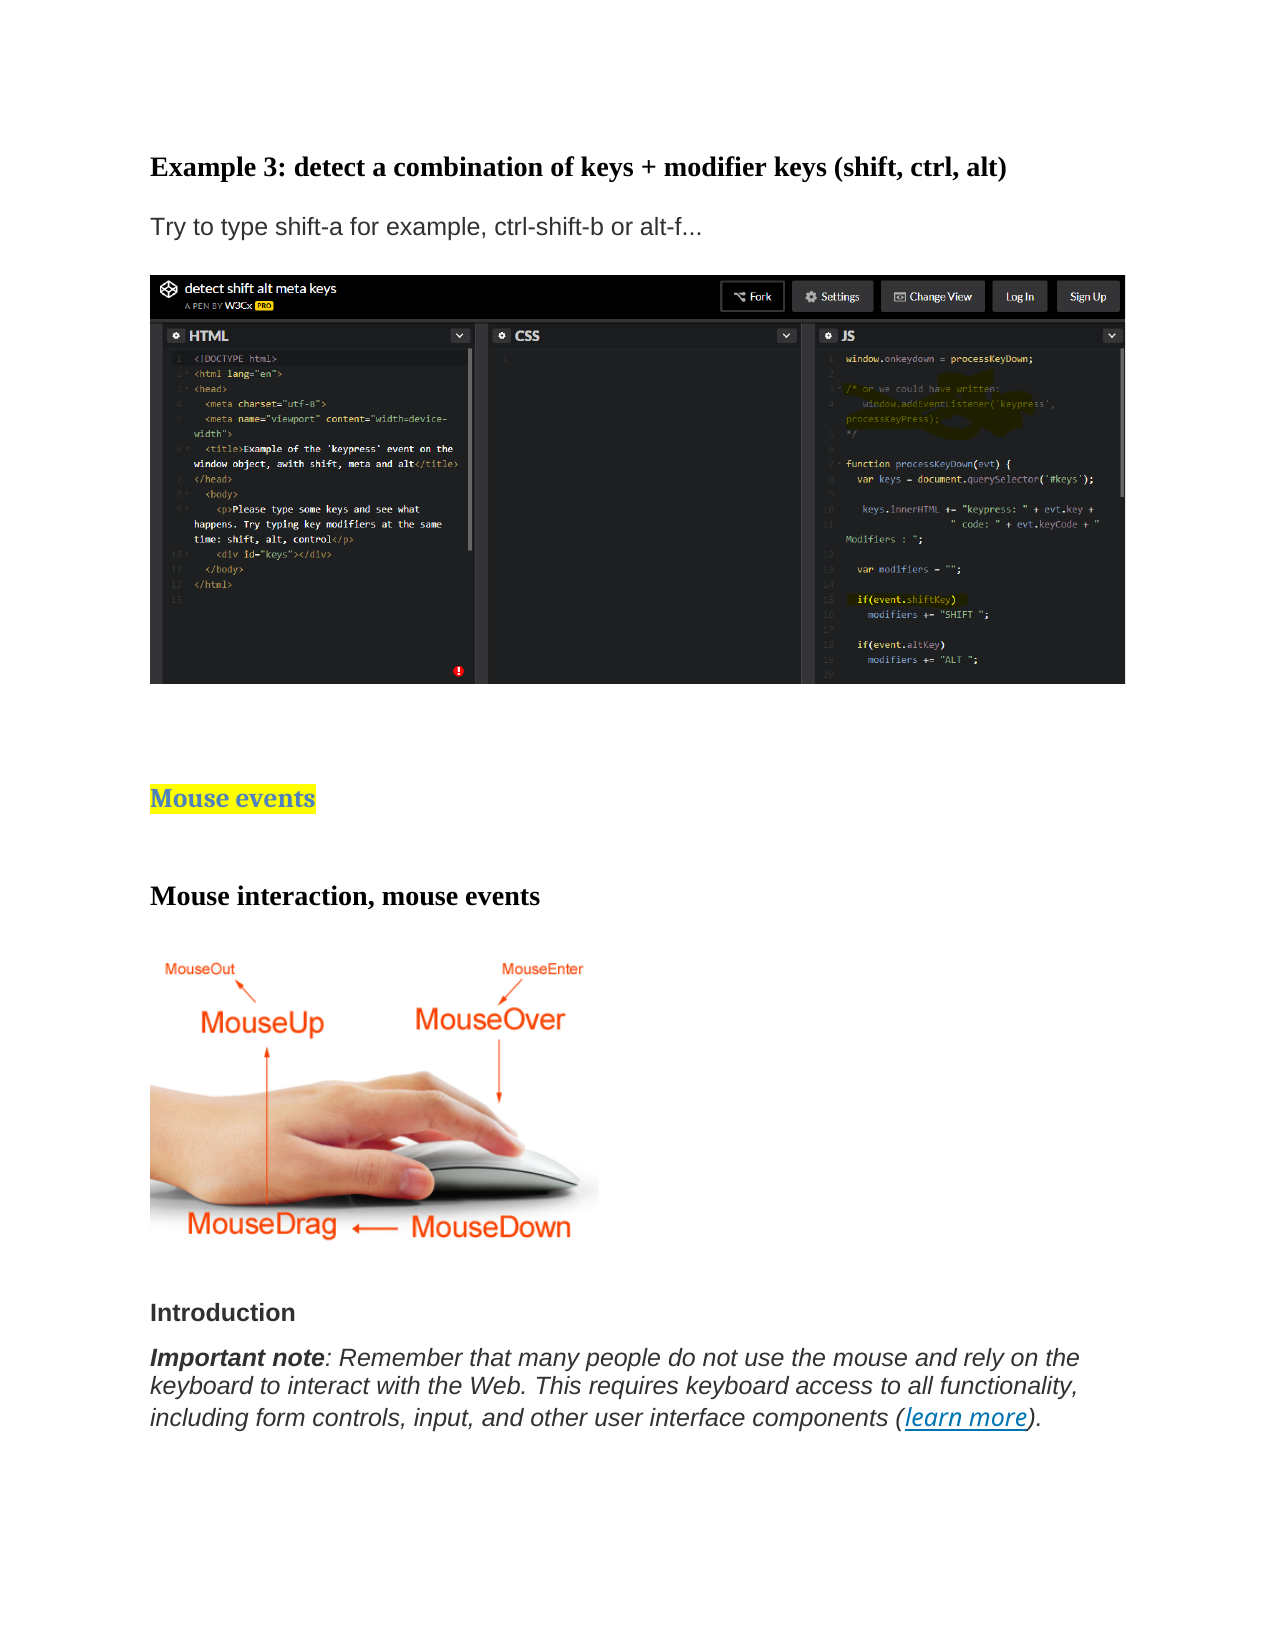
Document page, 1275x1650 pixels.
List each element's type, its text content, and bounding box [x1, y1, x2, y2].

subtitle Introduction [150, 1292, 1125, 1327]
picture [150, 940, 599, 1267]
subtitle Mouse events [150, 783, 1125, 814]
picture [150, 275, 1125, 684]
text Important note: Remember that many people do not use the mouse and rely on the keyboard to interact with the Web. This requires keyboard access to all functionality, including form controls, input, and other user interface components (learn more). [150, 1343, 1125, 1434]
subtitle Mouse interaction, mouse events [150, 878, 1125, 911]
text Try to type shift-a for example, ctrl-shift-b or alt-f... [150, 212, 1125, 240]
subtitle Example 3: detect a combination of keys + modifier keys (shift, ctrl, alt) [150, 150, 1125, 182]
